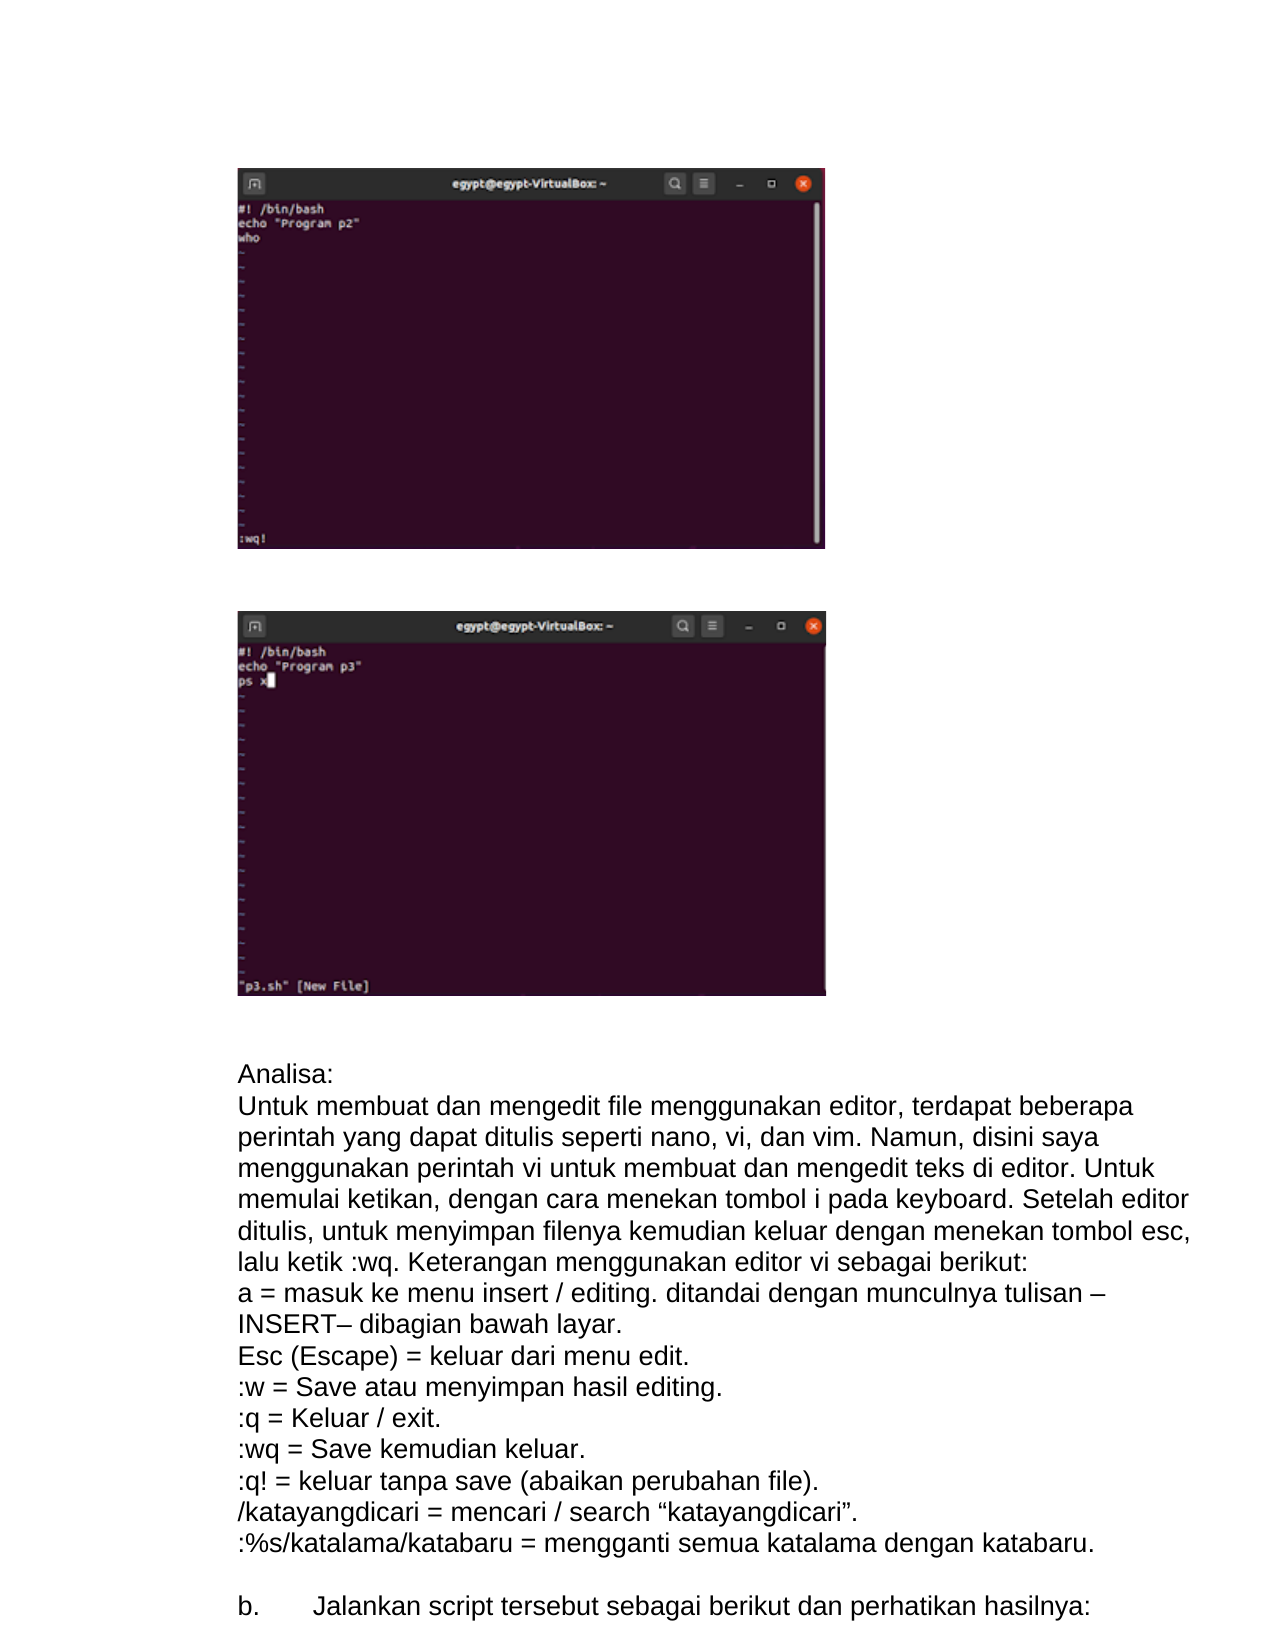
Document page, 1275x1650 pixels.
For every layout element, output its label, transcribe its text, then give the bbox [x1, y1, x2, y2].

subtitle Analisa: [237, 1058, 1196, 1089]
picture [237, 611, 827, 996]
subtitle Untuk membuat dan mengedit file menggunakan editor, terdapat beberapa perintah yang dapat ditulis seperti nano, vi, dan vim. Namun, disini saya menggunakan perintah vi untuk membuat dan mengedit teks di editor. Untuk memulai ketikan, dengan cara menekan tombol i pada keyboard. Setelah editor ditulis, untuk menyimpan filenya kemudian keluar dengan menekan tombol esc, lalu ketik :wq. Keterangan menggunakan editor vi sebagai berikut: [237, 1089, 1196, 1277]
subtitle :%s/katalama/katabaru = mengganti semua katalama dengan katabaru. [237, 1527, 1196, 1558]
subtitle b. Jalankan script tersebut sebagai berikut dan perhatikan hasilnya: [237, 1589, 1196, 1621]
subtitle :wq = Save kemudian keluar. [237, 1433, 1196, 1464]
subtitle :w = Save atau menyimpan hasil editing. [237, 1371, 1196, 1402]
subtitle :q! = keluar tanpa save (abaikan perubahan file). [237, 1464, 1196, 1496]
picture [237, 168, 826, 549]
subtitle a = masuk ke menu insert / editing. ditandai dengan munculnya tulisan –INSERT– dibagian bawah layar. [237, 1277, 1196, 1339]
subtitle /katayangdicari = mencari / search “katayangdicari”. [237, 1496, 1196, 1527]
subtitle Esc (Escape) = keluar dari menu edit. [237, 1339, 1196, 1371]
subtitle :q = Keluar / exit. [237, 1402, 1196, 1433]
